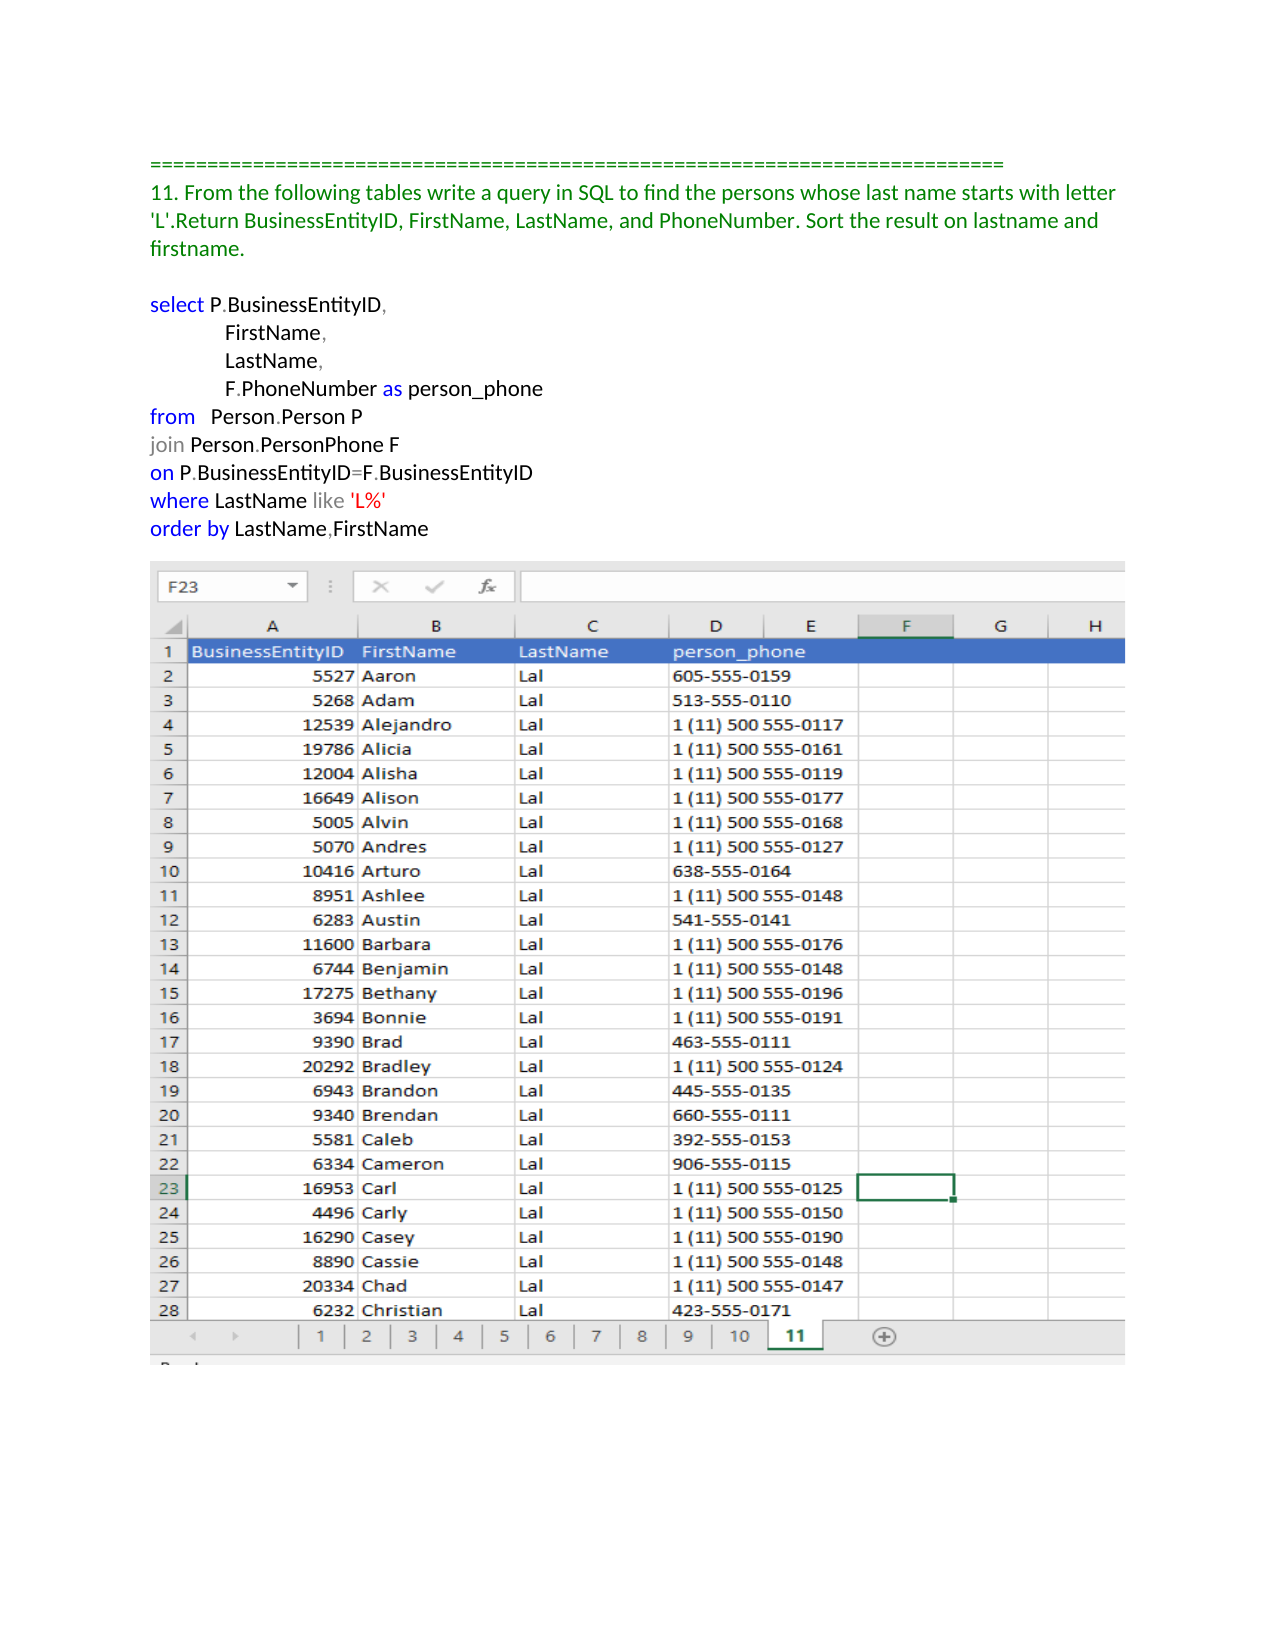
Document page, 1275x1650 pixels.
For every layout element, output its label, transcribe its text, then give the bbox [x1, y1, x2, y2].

text LastName, [150, 346, 1125, 374]
text from Person.Person P [150, 402, 1125, 430]
text =========================================================================== [150, 150, 1125, 178]
text order by LastName,FirstName [150, 514, 1125, 542]
text FirstName, [150, 318, 1125, 346]
text where LastName like 'L%' [150, 486, 1125, 514]
text 11. From the following tables write a query in SQL to find the persons whose last name starts with letter 'L'.Return BusinessEntityID, FirstName, LastName, and PhoneNumber. Sort the result on lastname and firstname. [150, 178, 1125, 262]
picture [150, 561, 1125, 1365]
text join Person.PersonPhone F [150, 430, 1125, 458]
text select P.BusinessEntityID, [150, 290, 1125, 318]
text on P.BusinessEntityID=F.BusinessEntityID [150, 458, 1125, 486]
text F.PhoneNumber as person_phone [150, 374, 1125, 402]
